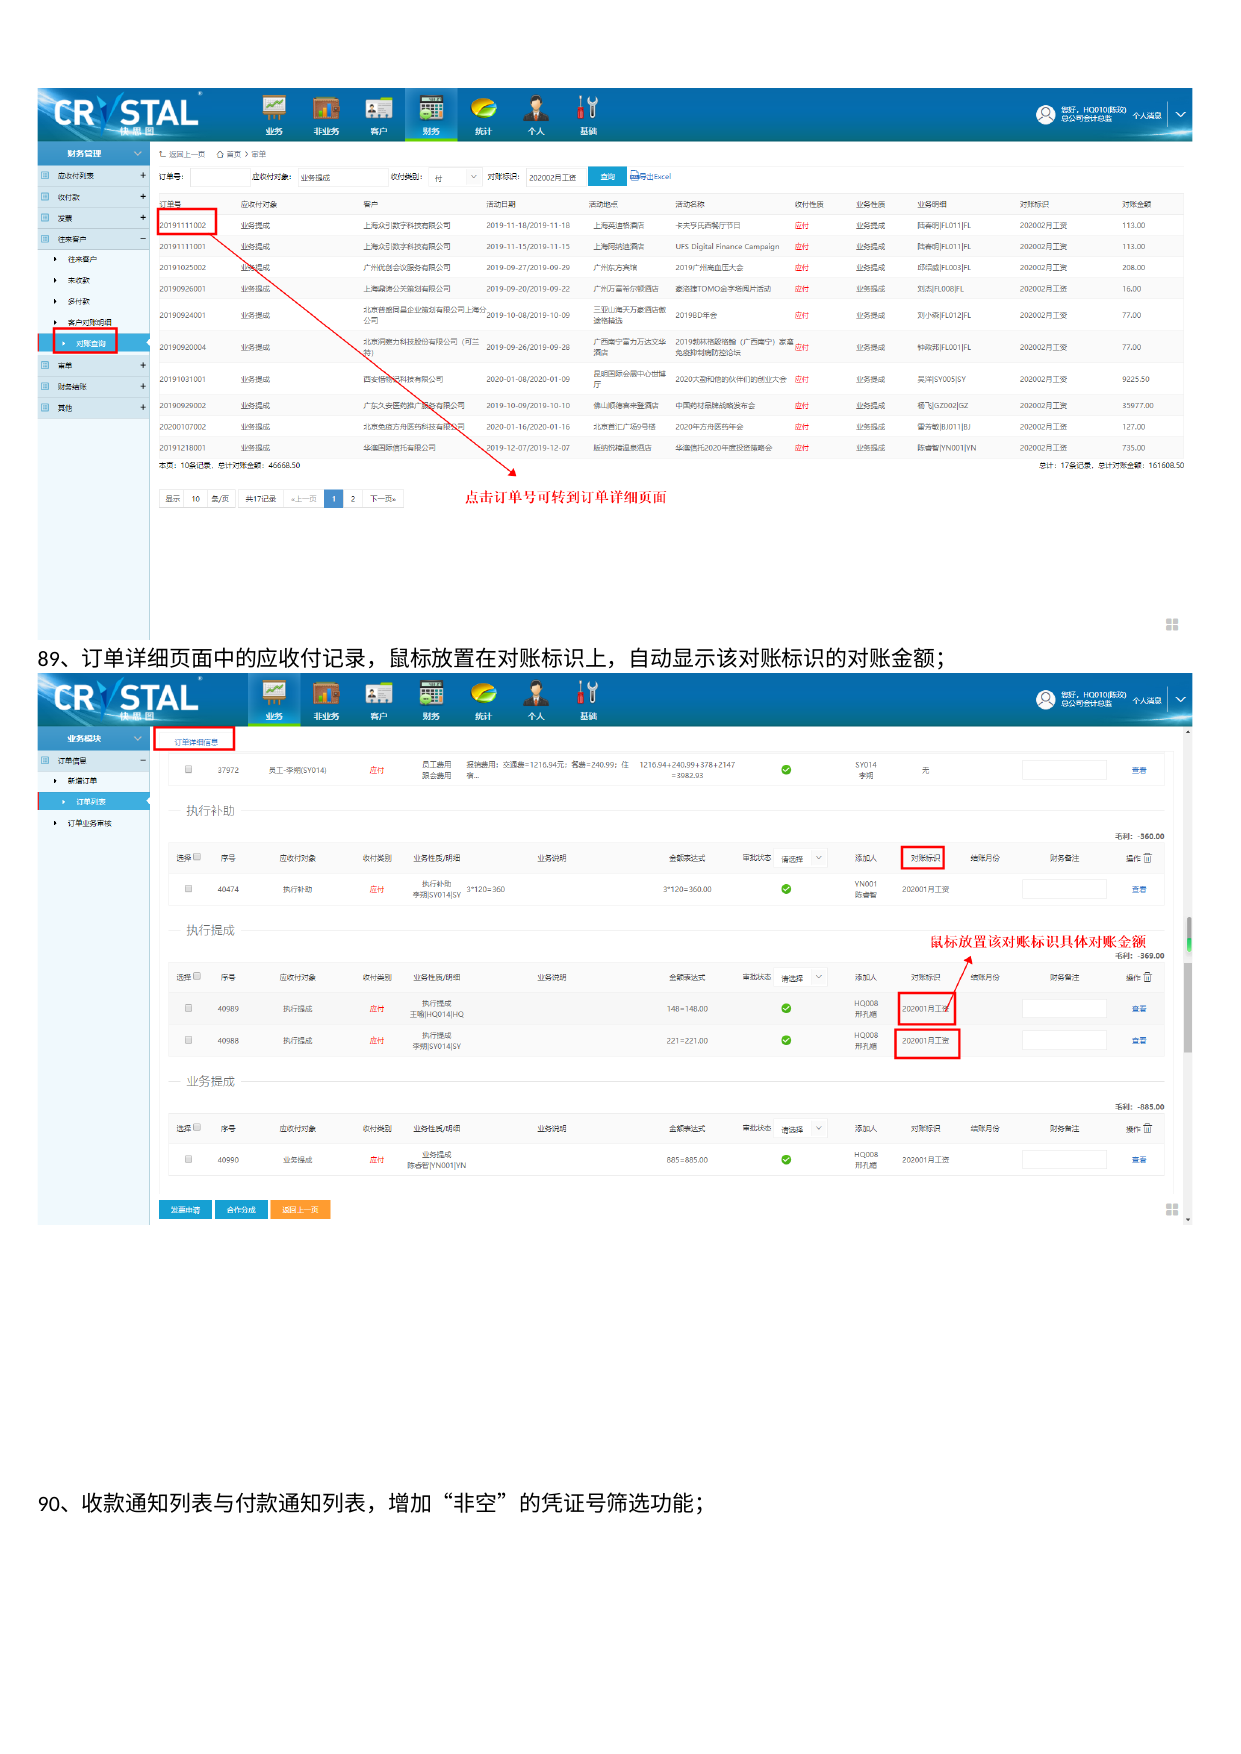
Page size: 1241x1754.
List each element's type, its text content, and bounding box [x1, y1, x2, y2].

list 89、订单详细页面中的应收付记录，鼠标放置在对账标识上，自动显示该对账标识的对账金额； [37, 641, 1194, 673]
picture [37, 673, 1193, 1225]
list 90、收款通知列表与付款通知列表，增加“非空”的凭证号筛选功能； [37, 1486, 1194, 1518]
picture [37, 88, 1193, 640]
